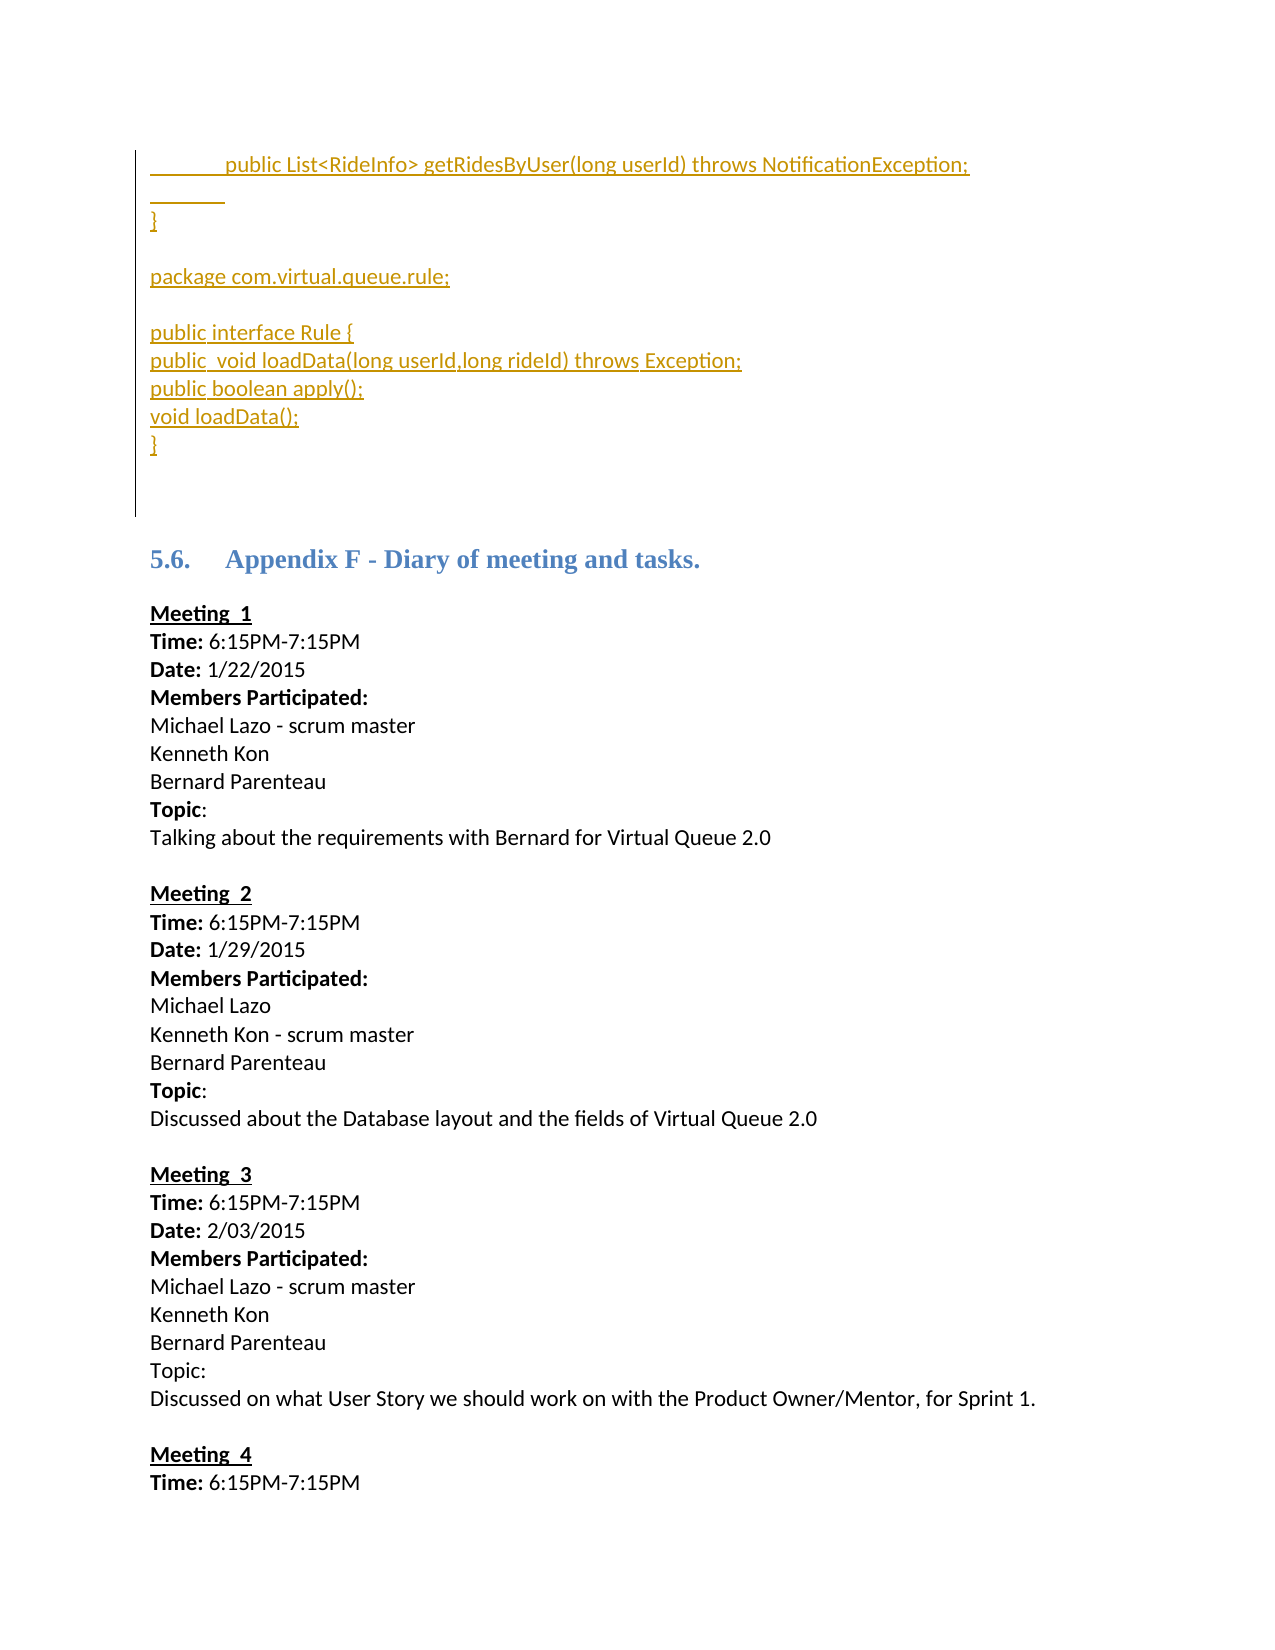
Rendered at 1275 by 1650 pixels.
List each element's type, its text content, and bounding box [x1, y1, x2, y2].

text Michael Lazo [150, 992, 1125, 1020]
text 5.6. Appendix F - Diary of meeting and tasks. [150, 543, 1125, 574]
text Meeting 3 [150, 1160, 1125, 1188]
text Members Participated: [150, 1244, 1125, 1272]
text Members Participated: [150, 683, 1125, 711]
text Time: 6:15PM-7:15PM [150, 627, 1125, 655]
text Kenneth Kon [150, 1300, 1125, 1328]
text Michael Lazo - scrum master [150, 711, 1125, 739]
text Discussed on what User Story we should work on with the Product Owner/Mentor, for Sprint 1. [150, 1384, 1125, 1412]
text Date: 2/03/2015 [150, 1216, 1125, 1244]
text Discussed about the Database layout and the fields of Virtual Queue 2.0 [150, 1104, 1125, 1132]
text Talking about the requirements with Bernard for Virtual Queue 2.0 [150, 823, 1125, 852]
text Meeting 4 [150, 1440, 1125, 1468]
text Michael Lazo - scrum master [150, 1272, 1125, 1300]
text Date: 1/22/2015 [150, 655, 1125, 683]
text Time: 6:15PM-7:15PM [150, 1188, 1125, 1216]
text Bernard Parenteau [150, 1328, 1125, 1356]
text Topic: [150, 796, 1125, 823]
text Meeting 1 [150, 599, 1125, 627]
text Time: 6:15PM-7:15PM [150, 1468, 1125, 1496]
text Bernard Parenteau [150, 767, 1125, 796]
text Kenneth Kon - scrum master [150, 1020, 1125, 1048]
text Meeting 2 [150, 879, 1125, 908]
text Time: 6:15PM-7:15PM [150, 908, 1125, 936]
text Bernard Parenteau [150, 1048, 1125, 1076]
text Kenneth Kon [150, 739, 1125, 767]
text Topic: [150, 1356, 1125, 1384]
text Topic: [150, 1076, 1125, 1104]
text Members Participated: [150, 964, 1125, 992]
text Date: 1/29/2015 [150, 936, 1125, 964]
